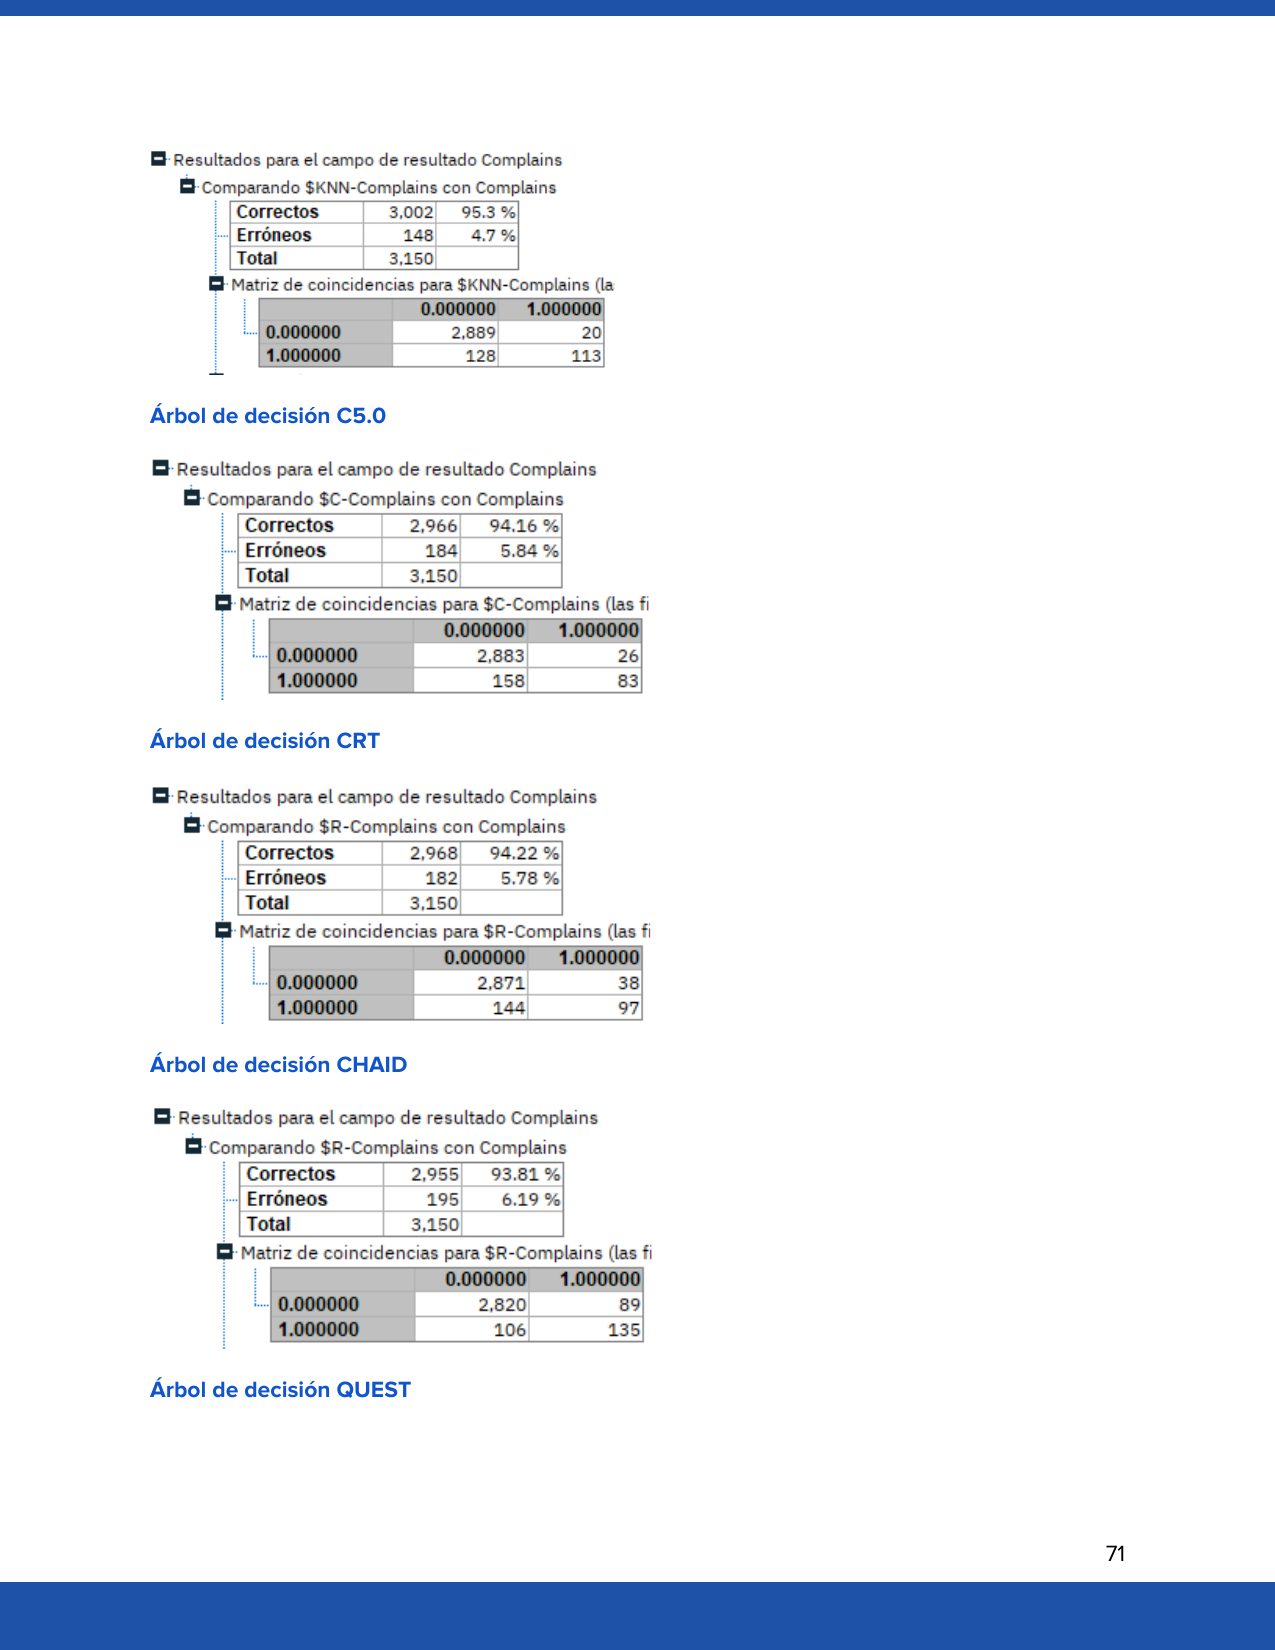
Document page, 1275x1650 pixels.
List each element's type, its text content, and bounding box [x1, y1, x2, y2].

picture [150, 457, 649, 700]
text Árbol de decisión QUEST [150, 1376, 1125, 1404]
picture [0, 0, 1275, 16]
picture [150, 783, 650, 1024]
text Árbol de decisión CHAID [150, 1052, 1125, 1080]
picture [0, 1582, 1275, 1650]
picture [150, 150, 615, 375]
picture [150, 1107, 652, 1349]
text Árbol de decisión C5.0 [150, 402, 1125, 430]
text Árbol de decisión CRT [150, 728, 1125, 756]
